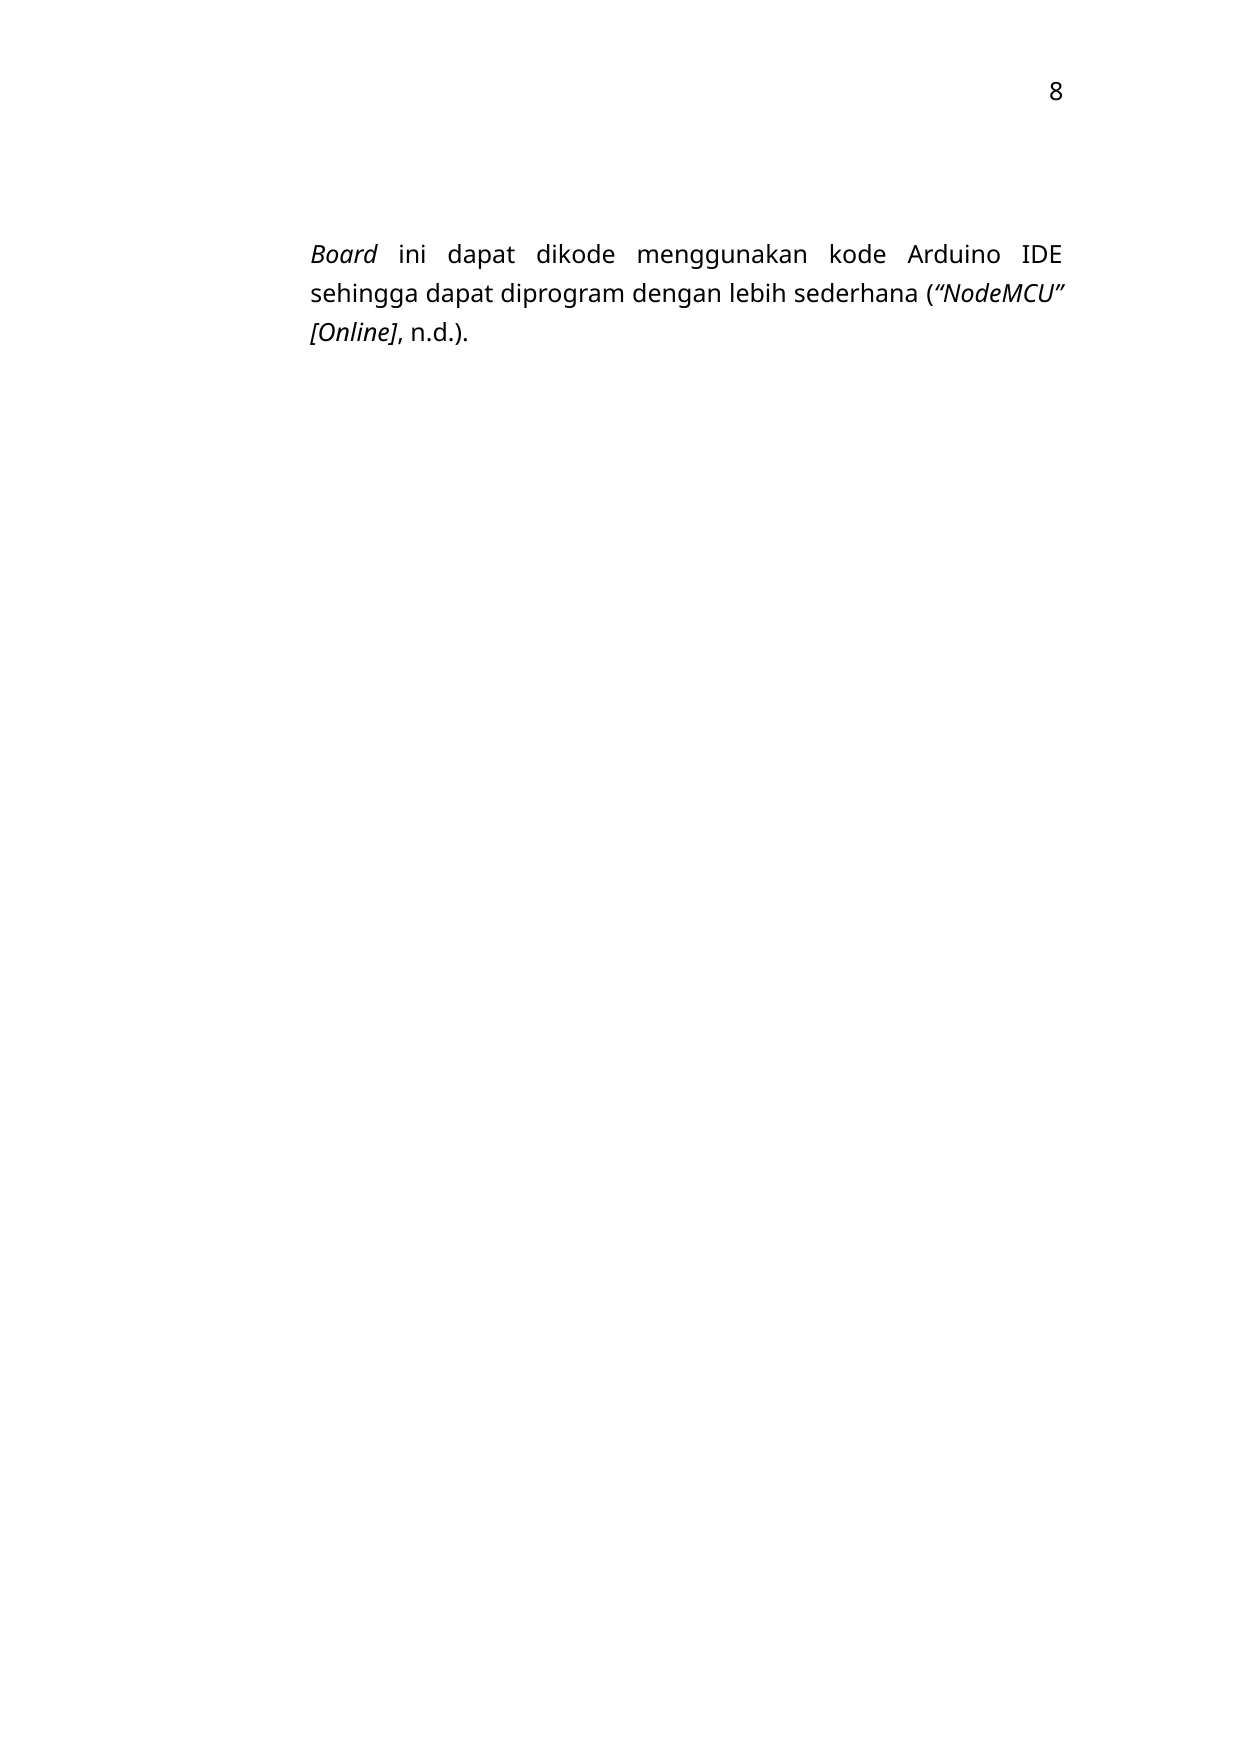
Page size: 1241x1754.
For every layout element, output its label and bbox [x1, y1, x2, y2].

text [310, 236, 1063, 349]
